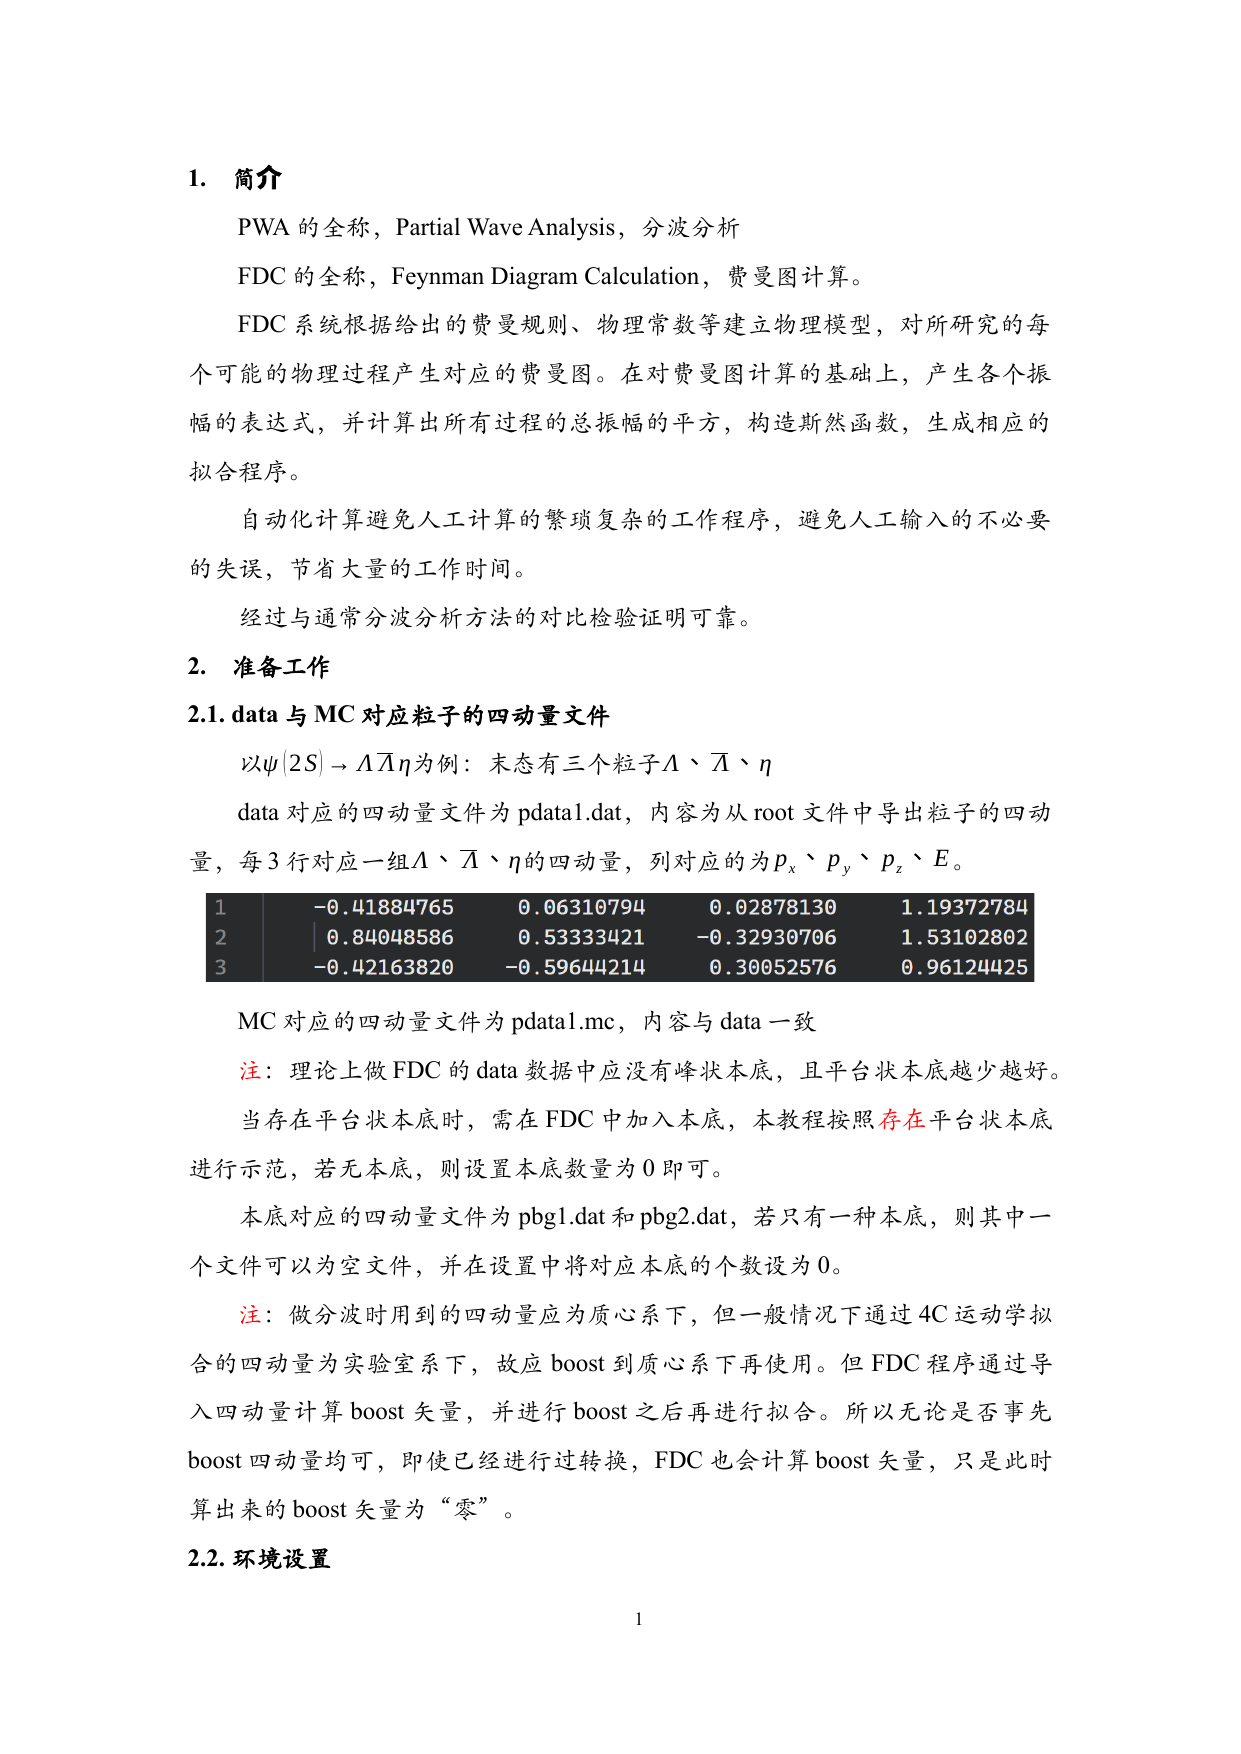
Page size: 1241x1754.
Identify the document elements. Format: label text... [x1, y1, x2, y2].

subtitle 简介 [187, 162, 1053, 194]
text 经过与通常分波分析方法的对比检验证明可靠。 [187, 601, 1053, 633]
text 本底对应的四动量文件为pbg1.dat和pbg2.dat，若只有一种本底，则其中一个文件可以为空文件，并在设置中将对应本底的个数设为0。 [187, 1200, 1053, 1281]
picture [205, 893, 1035, 982]
text 注：做分波时用到的四动量应为质心系下，但一般情况下通过4C运动学拟合的四动量为实验室系下，故应boost到质心系下再使用。但FDC程序通过导入四动量计算boost矢量，并进行boost之后再进行拟合。所以无论是否事先boost四动量均可，即使已经进行过转换，FDC也会计算boost矢量，只是此时算出来的boost矢量为“零”。 [187, 1298, 1053, 1525]
text 当存在平台状本底时，需在FDC中加入本底，本教程按照存在平台状本底进行示范，若无本底，则设置本底数量为0即可。 [187, 1103, 1053, 1184]
text 以为例：末态有三个粒子 [187, 747, 1053, 779]
text FDC的全称，Feynman Diagram Calculation，费曼图计算。 [187, 259, 1053, 292]
text FDC系统根据给出的费曼规则、物理常数等建立物理模型，对所研究的每个可能的物理过程产生对应的费曼图。在对费曼图计算的基础上，产生各个振幅的表达式，并计算出所有过程的总振幅的平方，构造斯然函数，生成相应的拟合程序。 [187, 308, 1053, 487]
subtitle data与MC对应粒子的四动量文件 [187, 698, 1053, 731]
text MC对应的四动量文件为pdata1.mc，内容与data一致 [187, 1005, 1053, 1038]
text PWA的全称，Partial Wave Analysis，分波分析 [187, 211, 1053, 243]
text data对应的四动量文件为pdata1.dat，内容为从root文件中导出粒子的四动量，每3行对应一组的四动量，列对应的为。 [187, 796, 1053, 877]
text 自动化计算避免人工计算的繁琐复杂的工作程序，避免人工输入的不必要的失误，节省大量的工作时间。 [187, 503, 1053, 584]
text 注：理论上做FDC的data数据中应没有峰状本底，且平台状本底越少越好。 [187, 1054, 1053, 1086]
subtitle 环境设置 [187, 1541, 1053, 1574]
subtitle 准备工作 [187, 649, 1053, 682]
